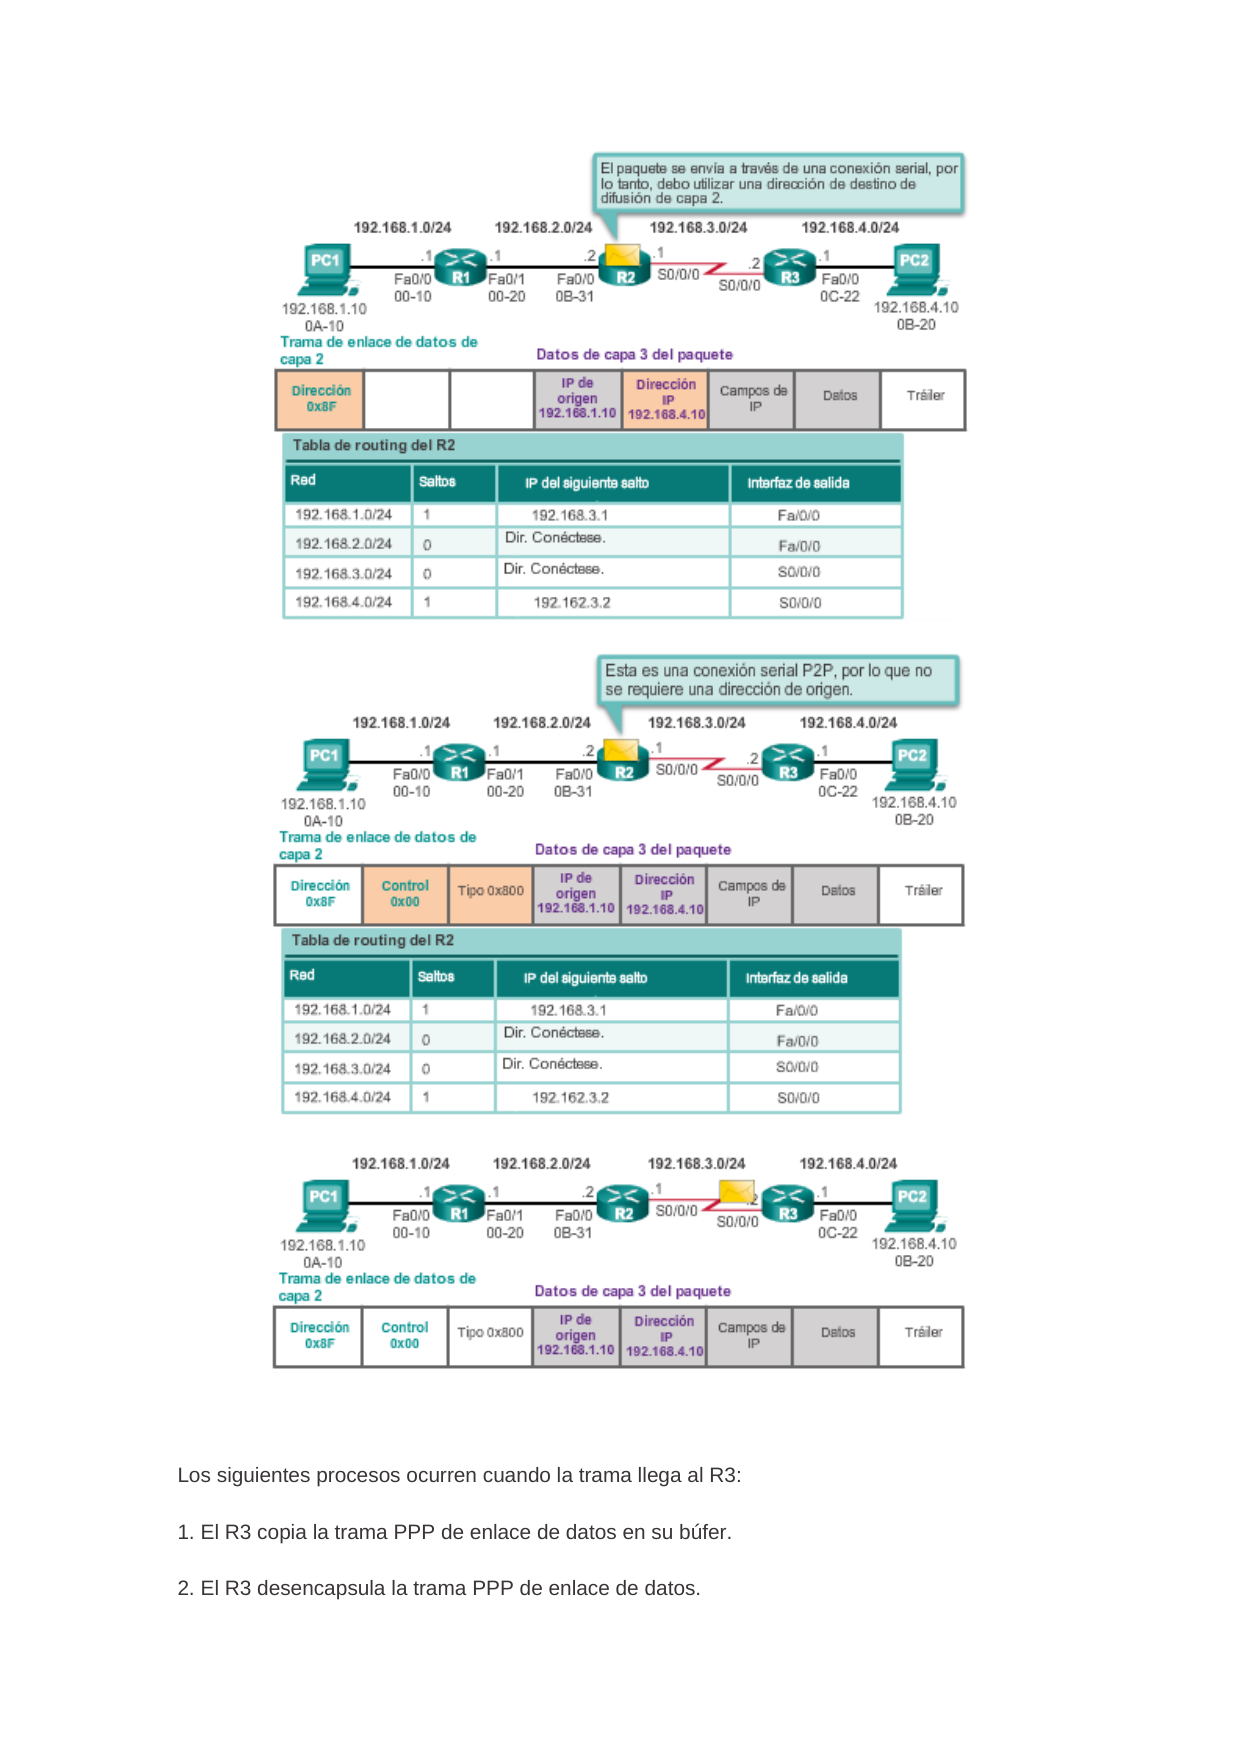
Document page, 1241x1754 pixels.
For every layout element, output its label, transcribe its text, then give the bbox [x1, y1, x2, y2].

picture [269, 650, 971, 1116]
picture [270, 1145, 970, 1375]
text 1. El R3 copia la trama PPP de enlace de datos en su búfer. [177, 1516, 1063, 1543]
text Los siguientes procesos ocurren cuando la trama llega al R3: [177, 1460, 1063, 1487]
picture [271, 147, 970, 621]
text 2. El R3 desencapsula la trama PPP de enlace de datos. [177, 1573, 1063, 1600]
